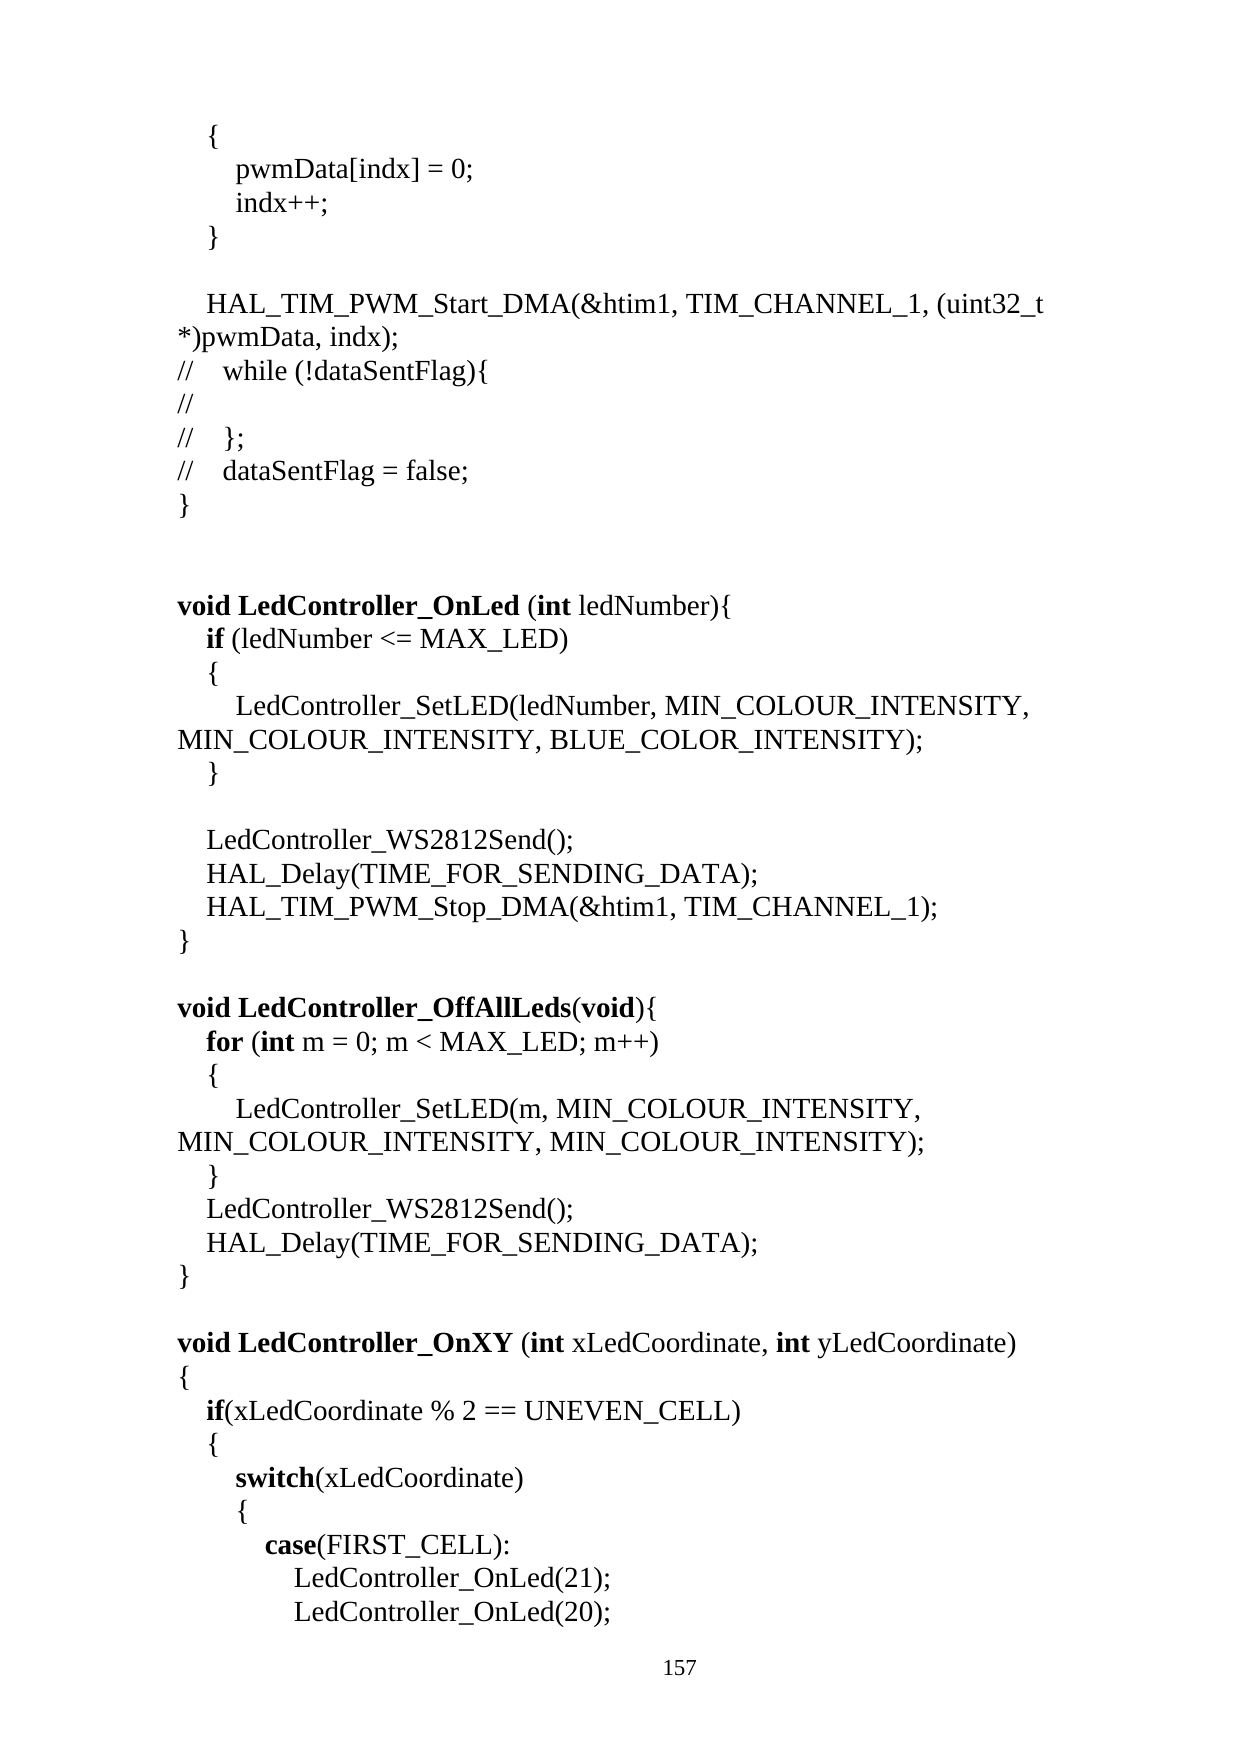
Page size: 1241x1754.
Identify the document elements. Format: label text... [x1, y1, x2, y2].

text { [177, 1426, 1182, 1460]
text } [177, 487, 1182, 521]
text } [177, 1258, 1182, 1292]
text { [177, 1057, 1182, 1091]
text for (int m = 0; m < MAX_LED; m++) [177, 1024, 1182, 1057]
text if (ledNumber <= MAX_LED) [177, 621, 1182, 655]
text } [177, 923, 1182, 957]
text { [177, 655, 1182, 688]
text void LedController_OnXY (int xLedCoordinate, int yLedCoordinate) [177, 1326, 1182, 1359]
text LedController_OnLed(21); [177, 1560, 1182, 1594]
text LedController_SetLED(m, MIN_COLOUR_INTENSITY, MIN_COLOUR_INTENSITY, MIN_COLOUR_INTENSITY); [177, 1091, 1182, 1158]
text } [177, 1158, 1182, 1191]
text HAL_Delay(TIME_FOR_SENDING_DATA); [177, 856, 1182, 889]
text pwmData[indx] = 0; [177, 152, 1182, 185]
text HAL_TIM_PWM_Stop_DMA(&htim1, TIM_CHANNEL_1); [177, 889, 1182, 923]
text if(xLedCoordinate % 2 == UNEVEN_CELL) [177, 1393, 1182, 1426]
text } [177, 755, 1182, 789]
text // dataSentFlag = false; [177, 453, 1182, 487]
text // [177, 386, 1182, 420]
text case(FIRST_CELL): [177, 1527, 1182, 1560]
text switch(xLedCoordinate) [177, 1460, 1182, 1493]
text // while (!dataSentFlag){ [177, 353, 1182, 386]
text { [177, 1359, 1182, 1393]
text HAL_TIM_PWM_Start_DMA(&htim1, TIM_CHANNEL_1, (uint32_t *)pwmData, indx); [177, 286, 1182, 353]
text // }; [177, 420, 1182, 453]
text LedController_WS2812Send(); [177, 822, 1182, 856]
text LedController_WS2812Send(); [177, 1191, 1182, 1225]
text void LedController_OnLed (int ledNumber){ [177, 588, 1182, 621]
text HAL_Delay(TIME_FOR_SENDING_DATA); [177, 1225, 1182, 1258]
text { [177, 1493, 1182, 1527]
text { [177, 118, 1182, 152]
text } [177, 219, 1182, 252]
text LedController_OnLed(20); [177, 1594, 1182, 1627]
text indx++; [177, 185, 1182, 219]
text void LedController_OffAllLeds(void){ [177, 990, 1182, 1024]
text LedController_SetLED(ledNumber, MIN_COLOUR_INTENSITY, MIN_COLOUR_INTENSITY, BLUE_COLOR_INTENSITY); [177, 688, 1182, 755]
